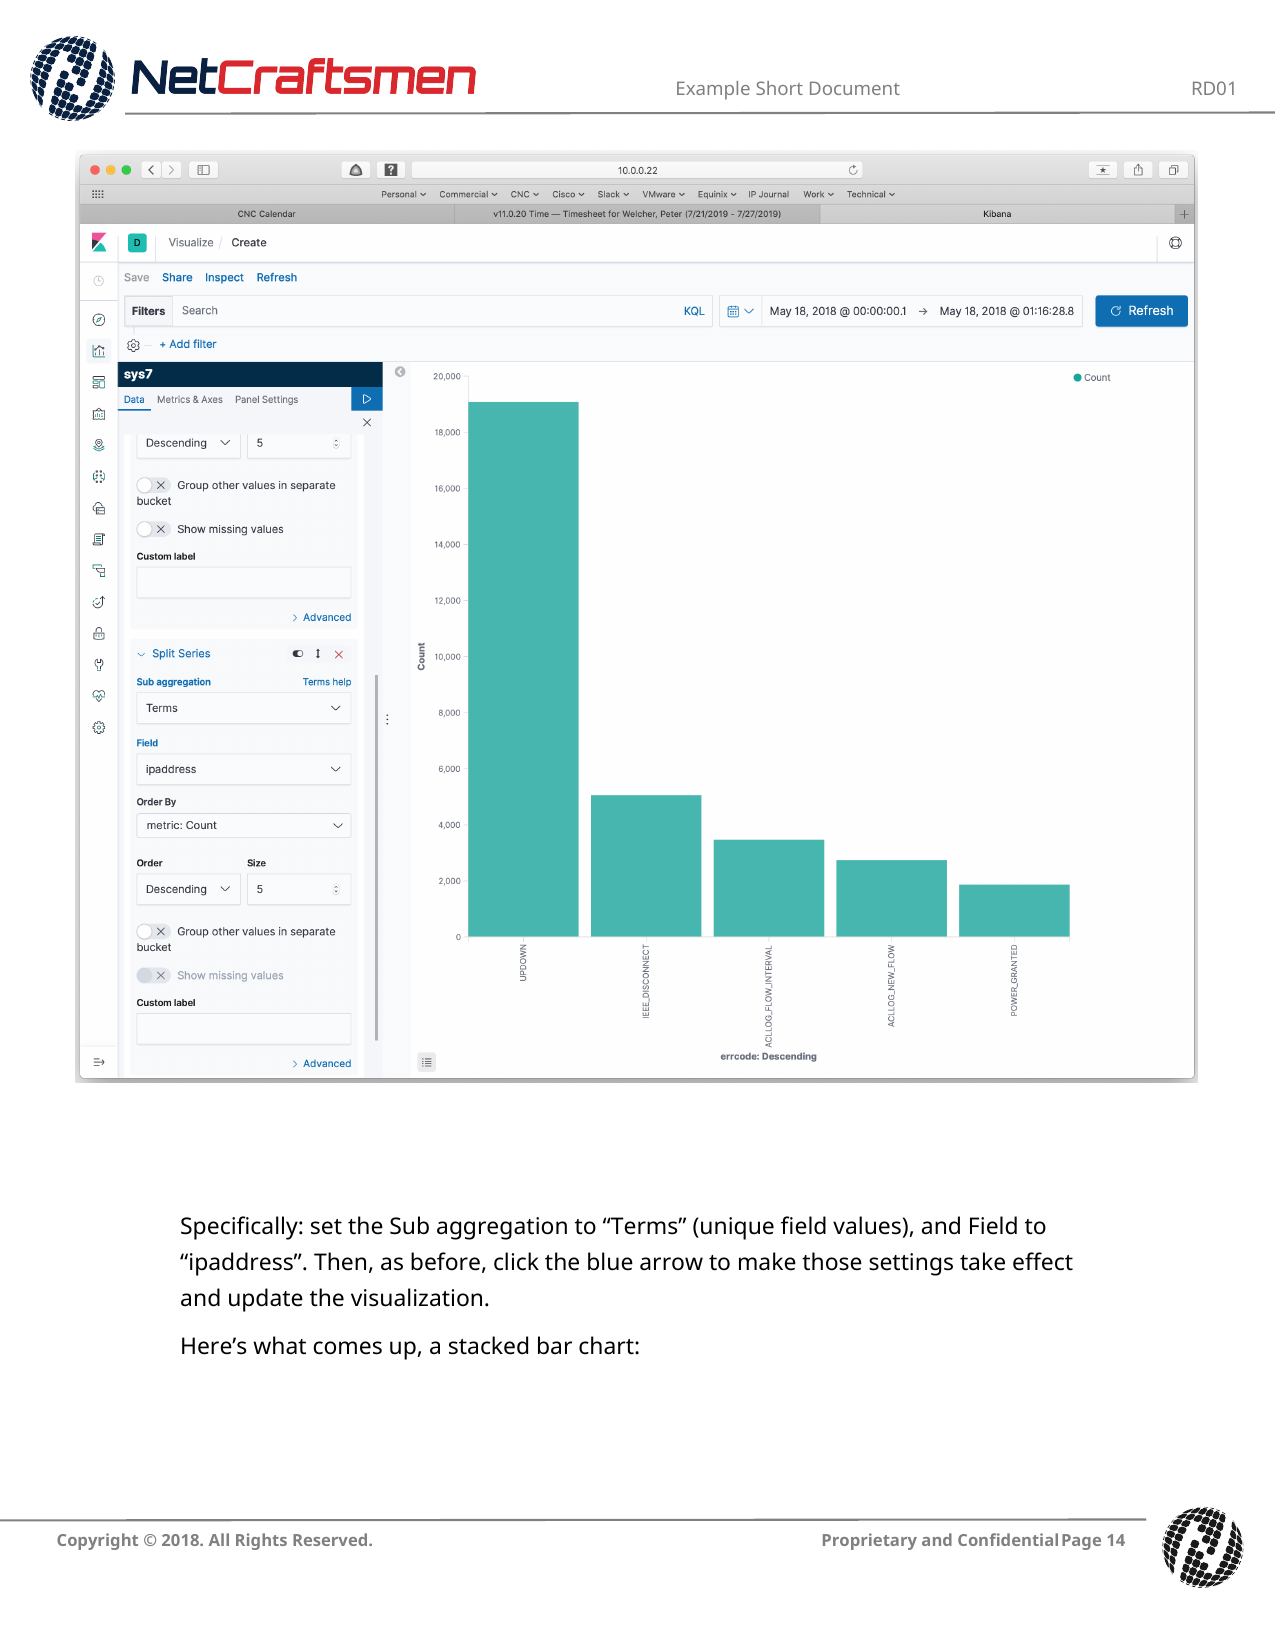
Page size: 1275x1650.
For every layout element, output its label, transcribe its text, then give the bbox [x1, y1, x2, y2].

picture [75, 150, 1198, 1083]
picture [1156, 1501, 1250, 1595]
text Here’s what comes up, a stacked bar chart: [180, 1330, 1095, 1361]
picture [23, 24, 481, 133]
text Specifically: set the Sub aggregation to “Terms” (unique field values), and Field to “ipaddress”. Then, as before, click the blue arrow to make those settings take effect and update the visualization. [180, 1210, 1095, 1313]
